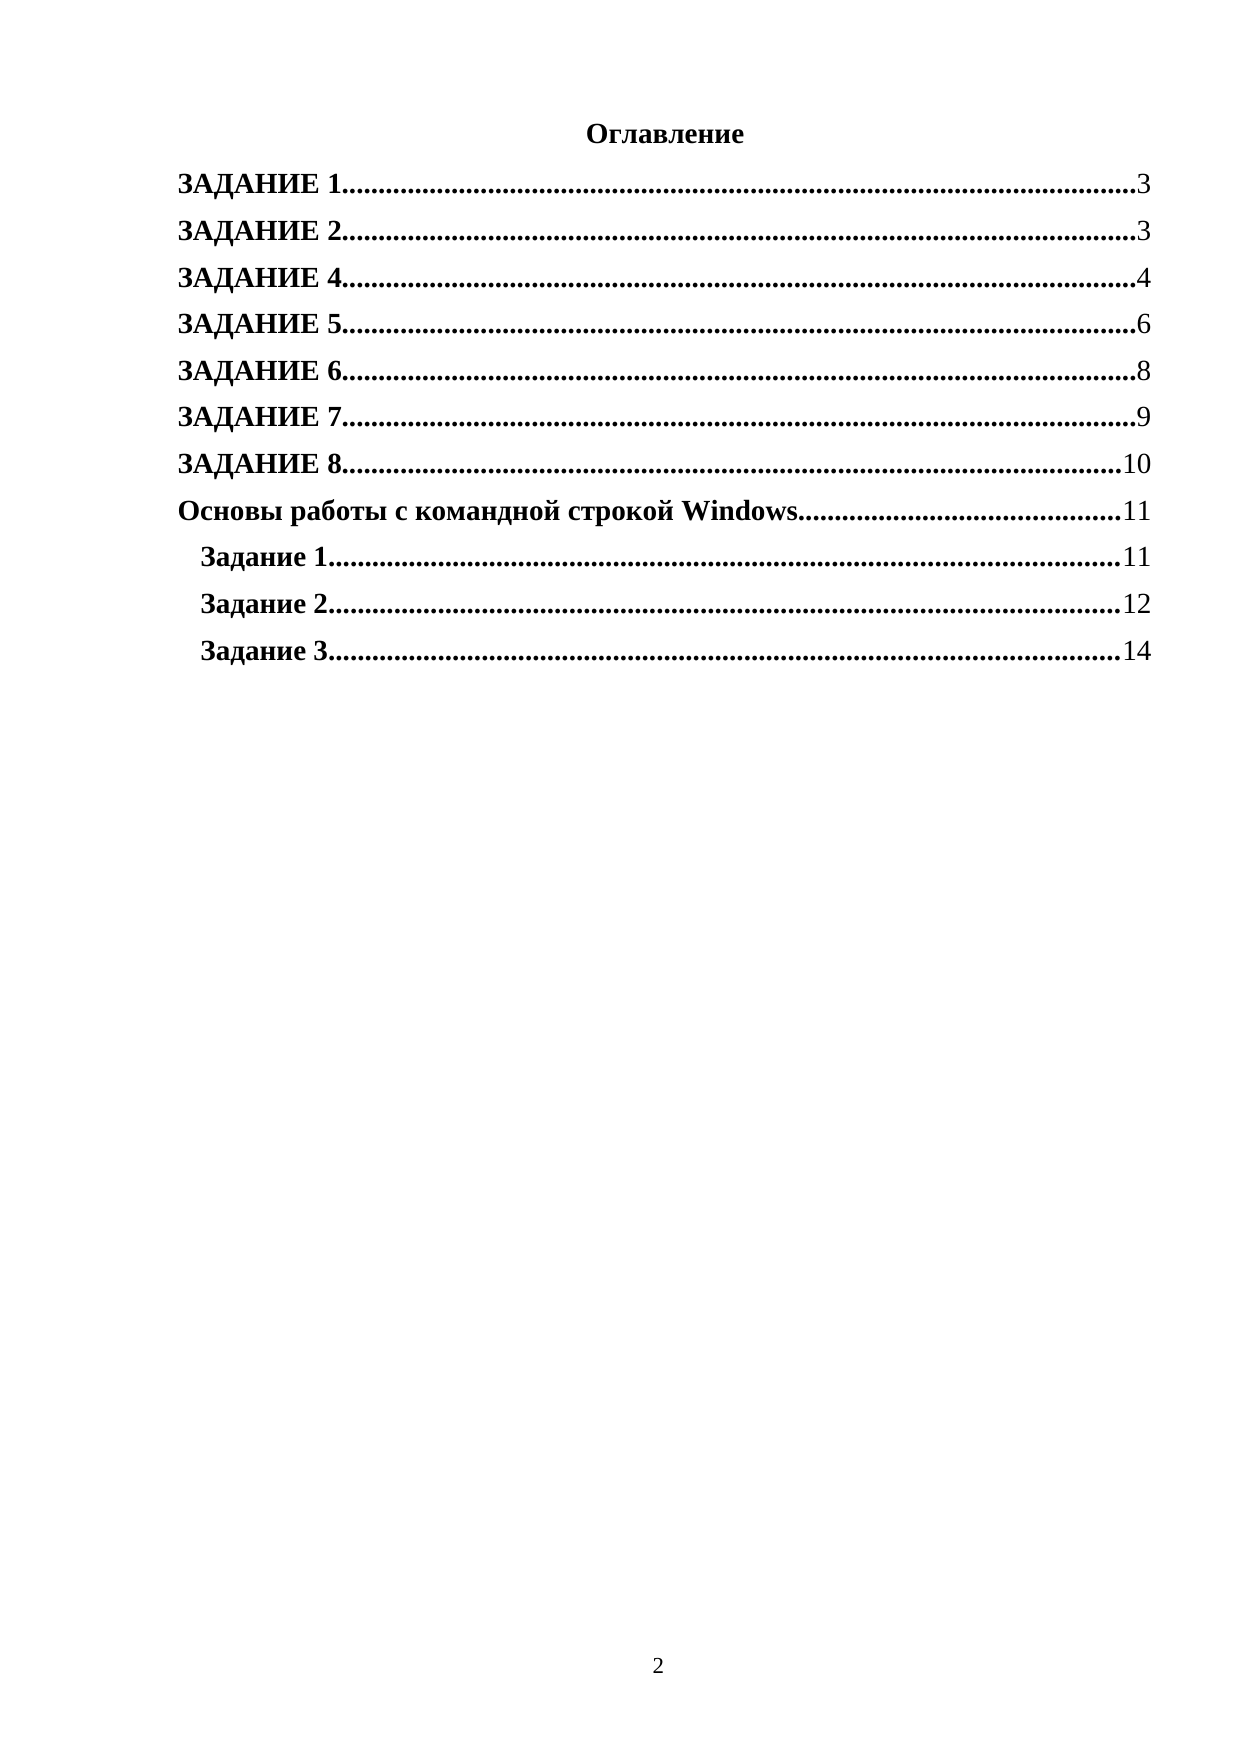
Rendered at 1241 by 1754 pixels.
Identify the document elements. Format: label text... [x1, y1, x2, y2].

subtitle Оглавление [230, 116, 1099, 150]
